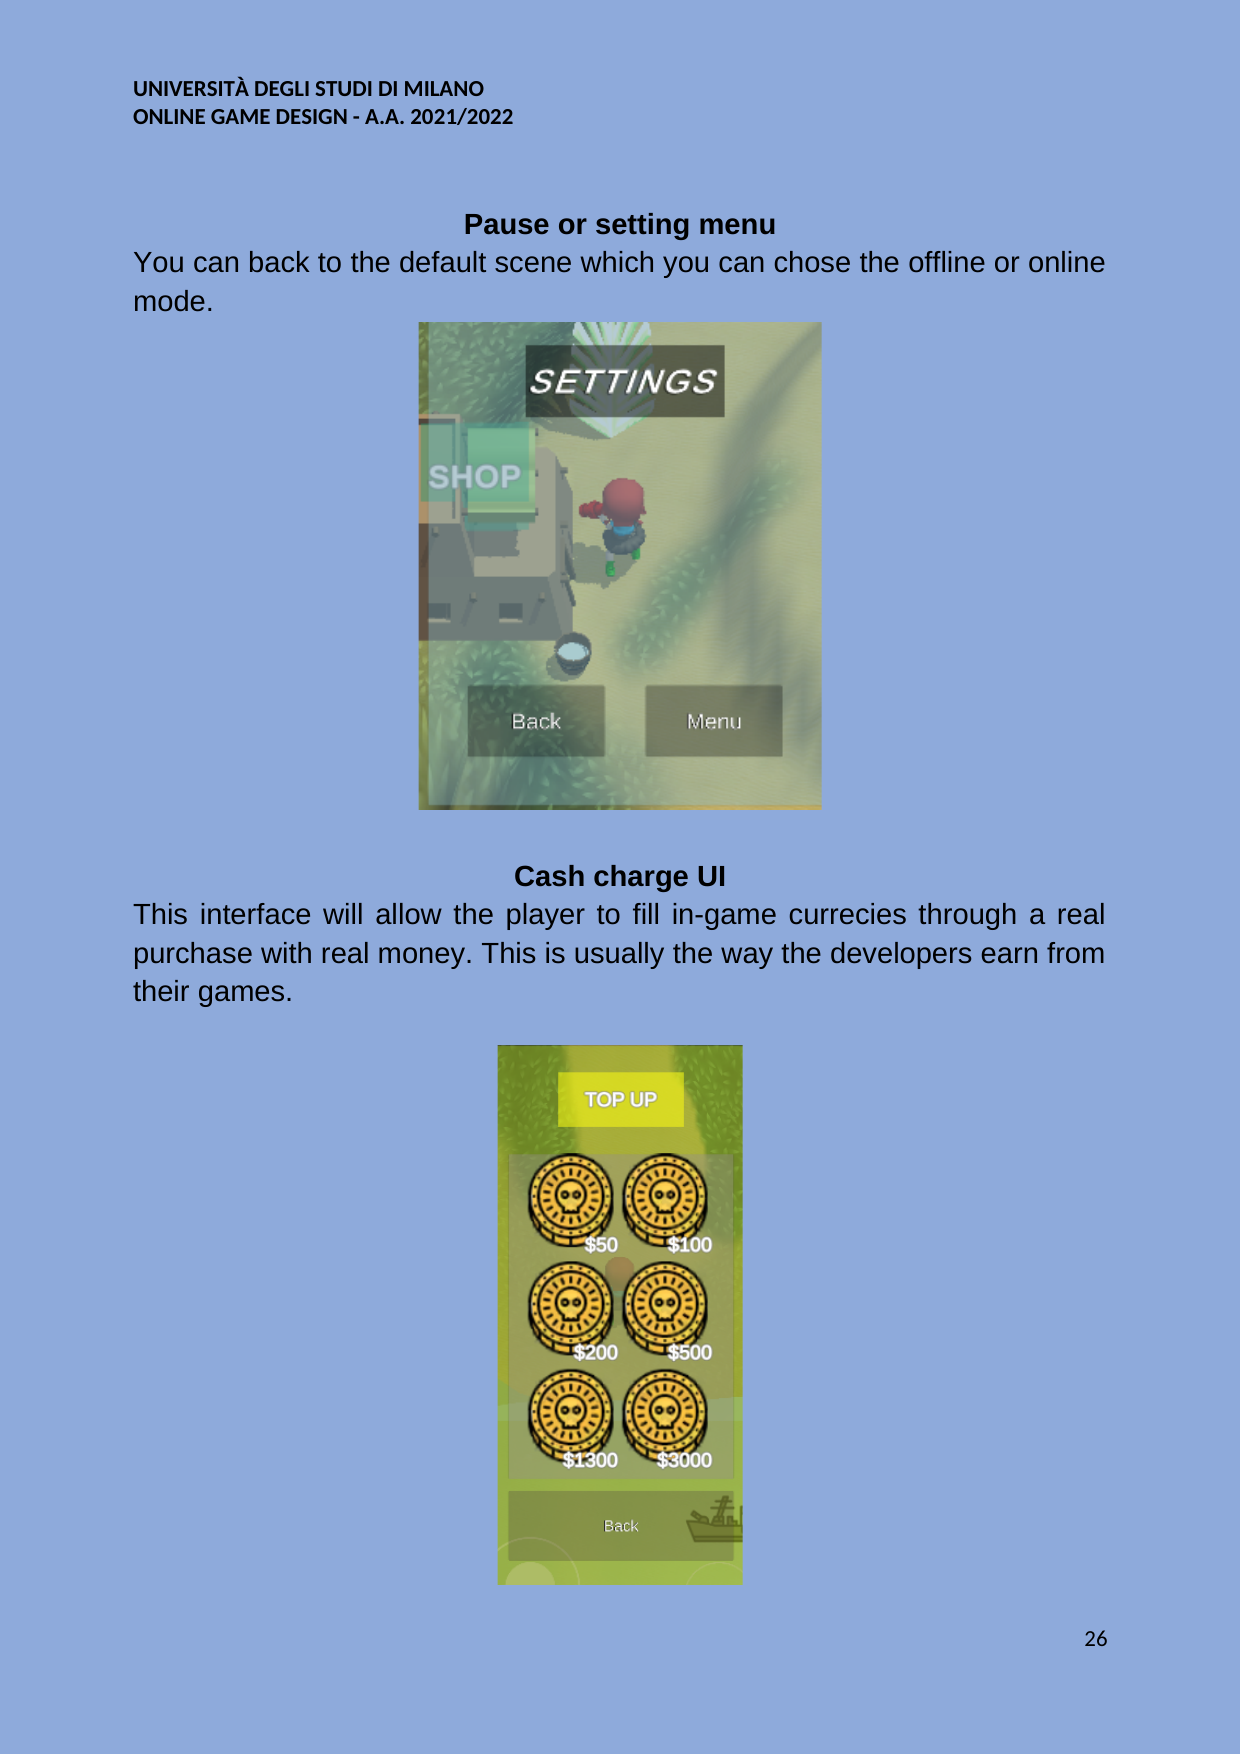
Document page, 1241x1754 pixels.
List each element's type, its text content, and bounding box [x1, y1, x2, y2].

text You can back to the default scene which you can chose the offline or online mode. [133, 245, 1107, 317]
picture [497, 1045, 743, 1585]
text Pause or setting menu [133, 207, 1107, 240]
picture [418, 322, 822, 810]
text Cash charge UI [133, 858, 1107, 892]
text This interface will allow the player to fill in-game currecies through a real purchase with real money. This is usually the way the developers earn from their games. [133, 897, 1107, 1008]
